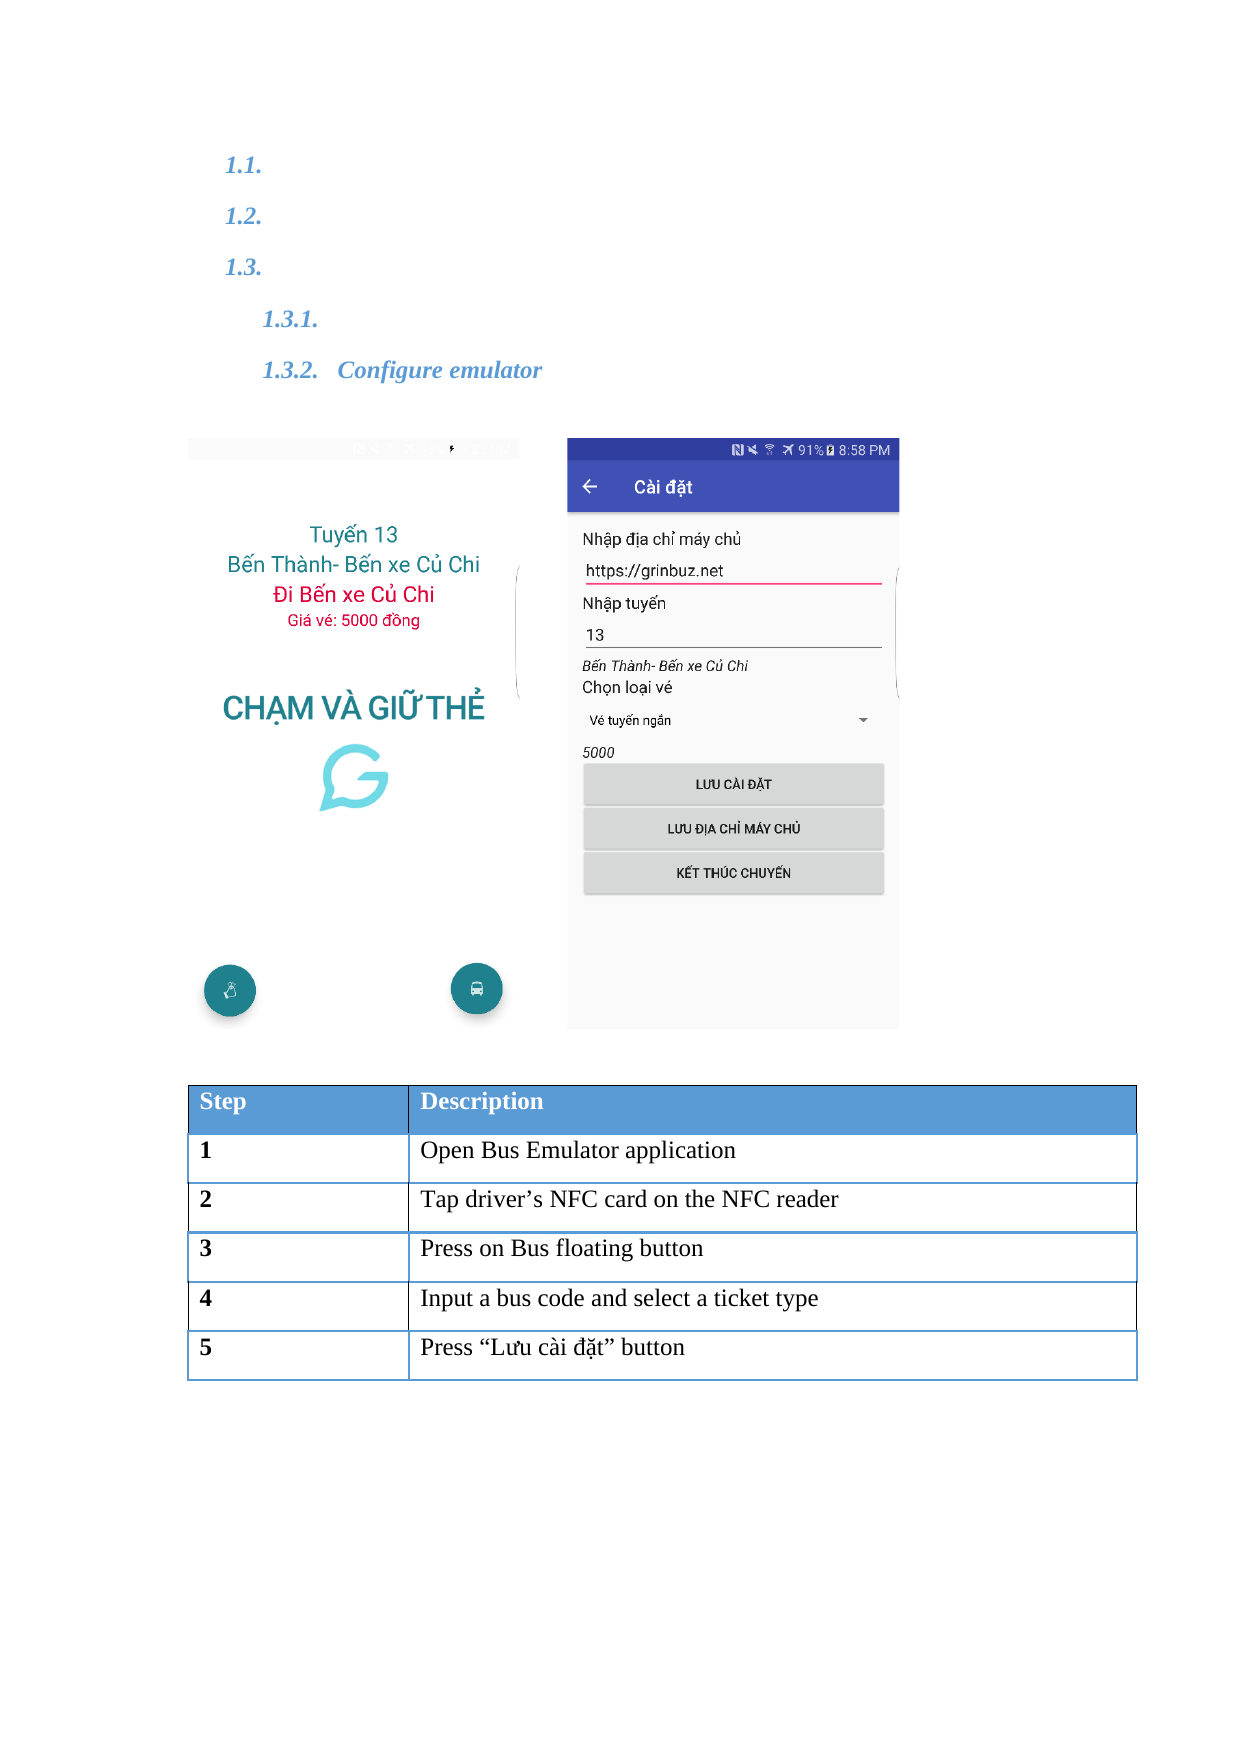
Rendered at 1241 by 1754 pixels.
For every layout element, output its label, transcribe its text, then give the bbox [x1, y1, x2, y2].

table_cell Press on Bus floating button [410, 1234, 1136, 1281]
table_cell 2 [189, 1184, 408, 1231]
table_cell Input a bus code and select a ticket type [409, 1283, 1136, 1330]
table_header Step [189, 1086, 408, 1133]
table_cell 5 [189, 1332, 408, 1379]
picture [567, 438, 900, 1029]
picture [187, 438, 520, 1029]
table_cell Press “Lưu cài đặt” button [410, 1332, 1136, 1379]
table_cell 3 [189, 1234, 408, 1281]
subtitle Configure emulator [262, 355, 1053, 384]
table_cell Tap driver’s NFC card on the NFC reader [409, 1184, 1136, 1231]
table_header Description [409, 1086, 1136, 1133]
table_cell Open Bus Emulator application [410, 1135, 1136, 1182]
table_cell 4 [189, 1283, 408, 1330]
table_cell 1 [189, 1135, 408, 1182]
